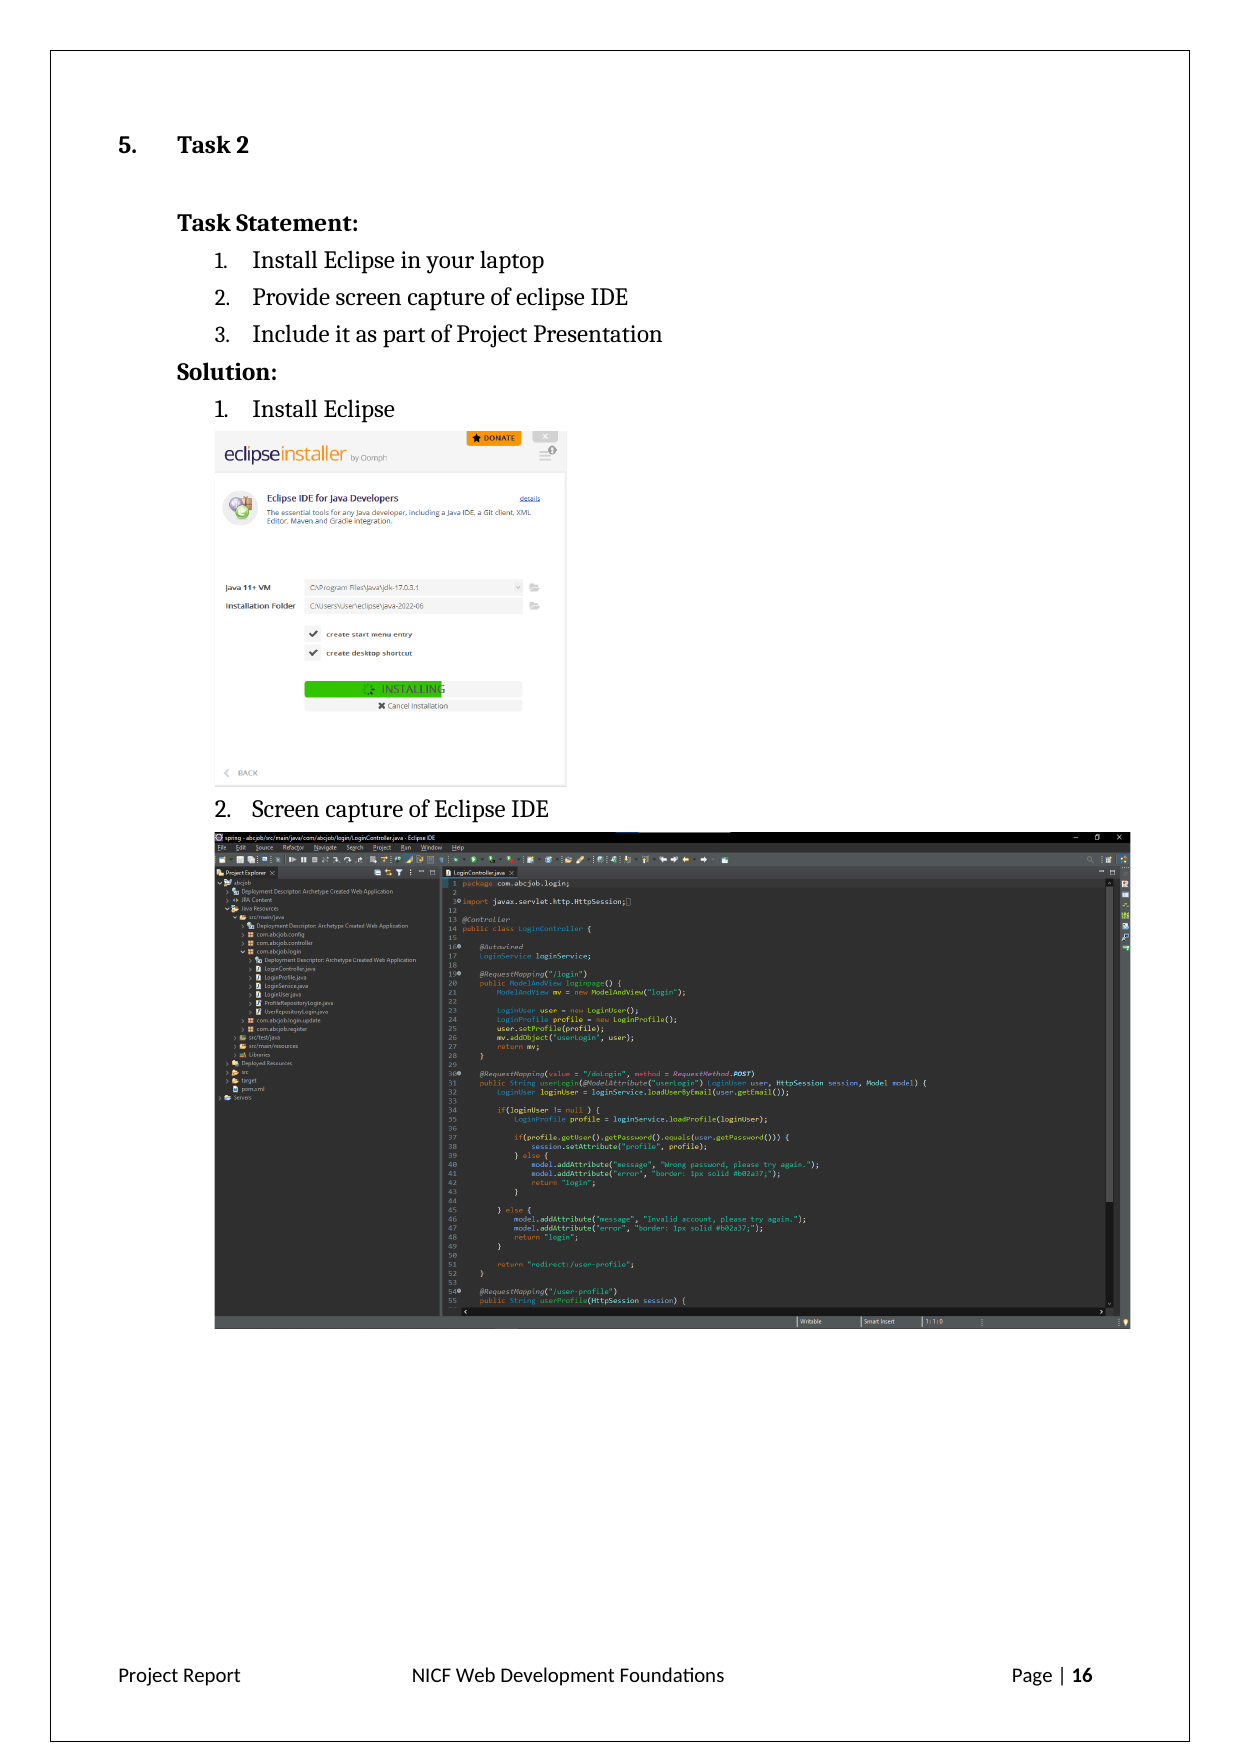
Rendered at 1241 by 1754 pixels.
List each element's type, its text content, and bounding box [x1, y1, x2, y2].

picture [214, 832, 1131, 1329]
list Screen capture of Eclipse IDE [214, 795, 1122, 824]
list Install Eclipse in your laptop [214, 246, 1122, 275]
text Solution: [177, 357, 1122, 386]
picture [214, 431, 567, 787]
text Task Statement: [177, 209, 1122, 238]
list Install Eclipse [214, 394, 1122, 423]
text Task 2 [118, 126, 1122, 159]
list Include it as part of Project Presentation [214, 320, 1122, 349]
list Provide screen capture of eclipse IDE [214, 283, 1122, 312]
